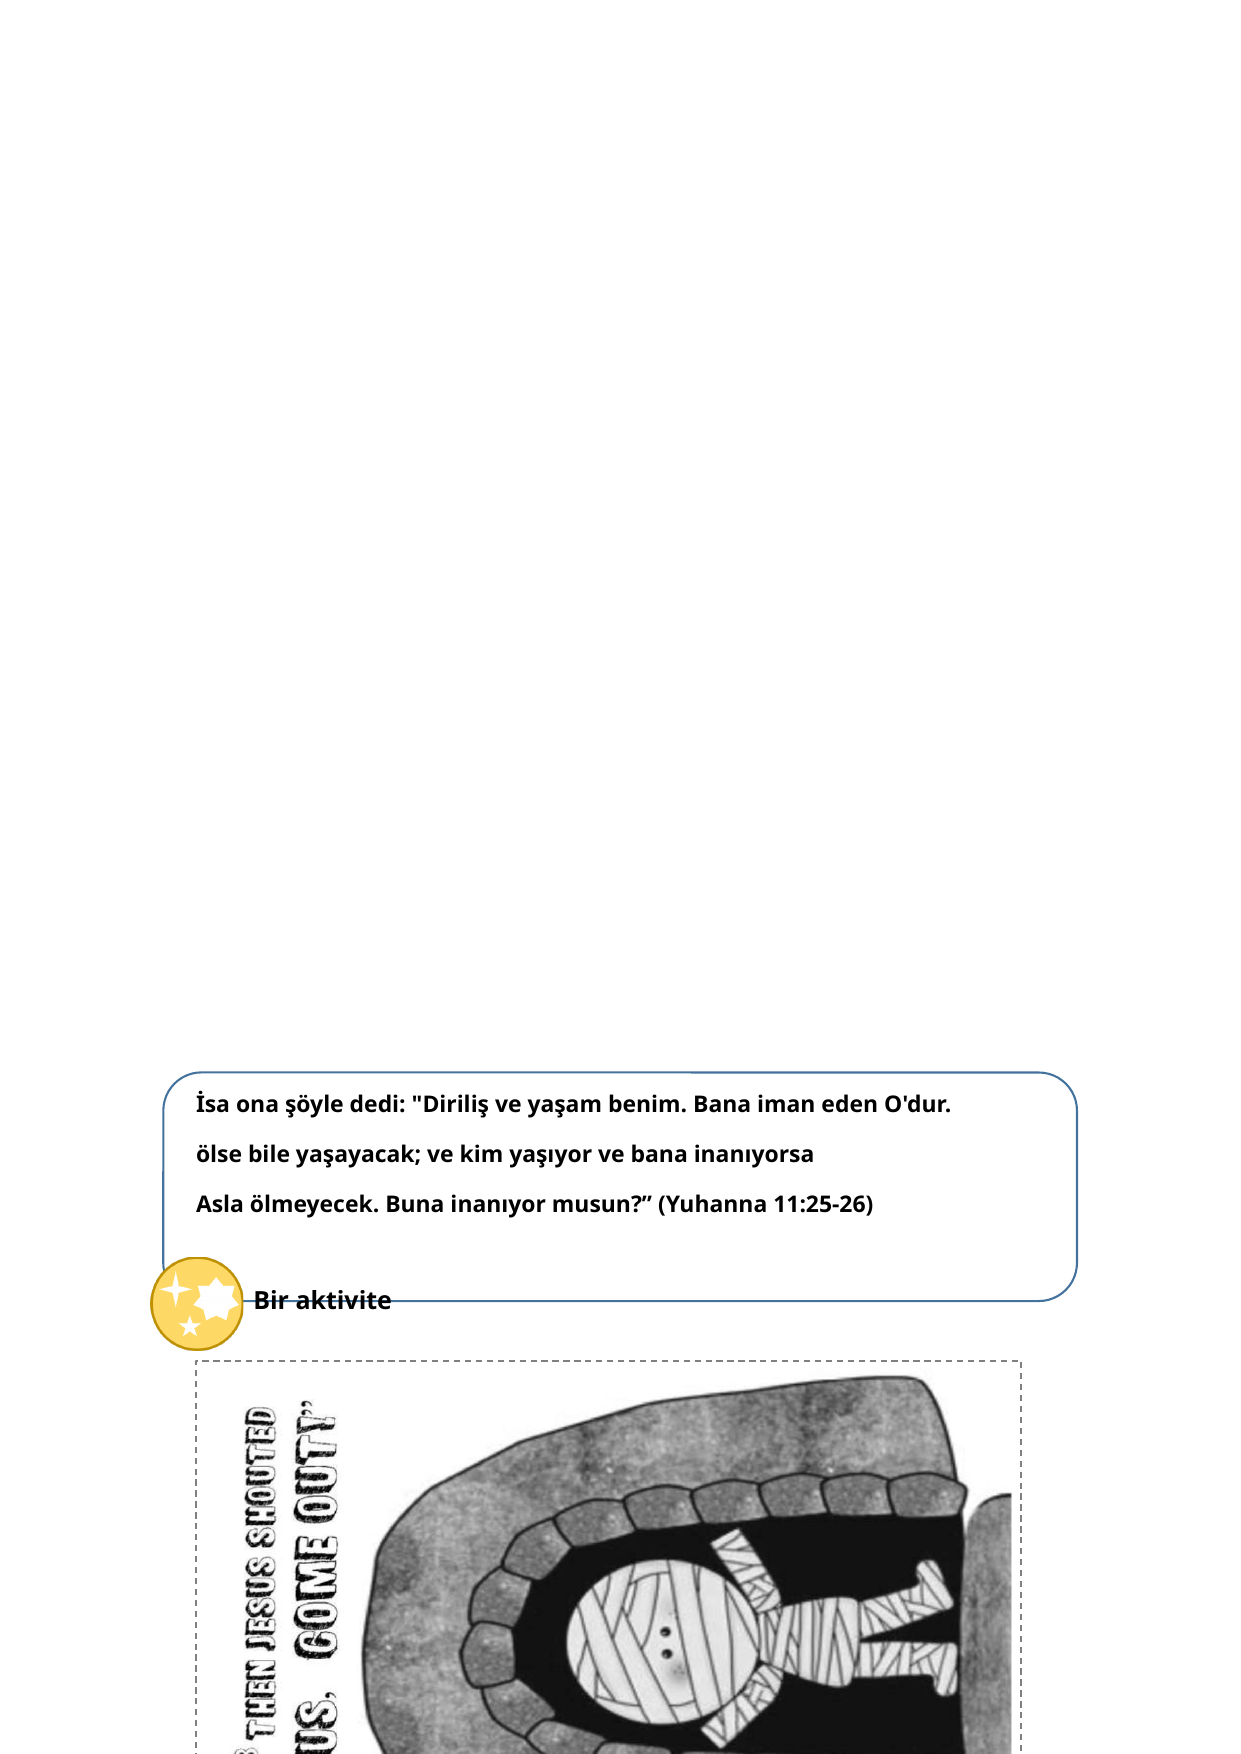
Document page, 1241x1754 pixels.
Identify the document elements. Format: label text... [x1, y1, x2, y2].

text Bir aktivite [244, 1283, 1090, 1317]
text ölse bile yaşayacak; ve kim yaşıyor ve bana inanıyorsa [150, 1138, 1090, 1169]
text Asla ölmeyecek. Buna inanıyor musun?” (Yuhanna 11:25-26) [150, 1188, 1090, 1220]
picture [198, 1362, 1020, 1754]
text İsa ona şöyle dedi: "Diriliş ve yaşam benim. Bana iman eden O'dur. [150, 1088, 1090, 1119]
picture [150, 1257, 244, 1351]
